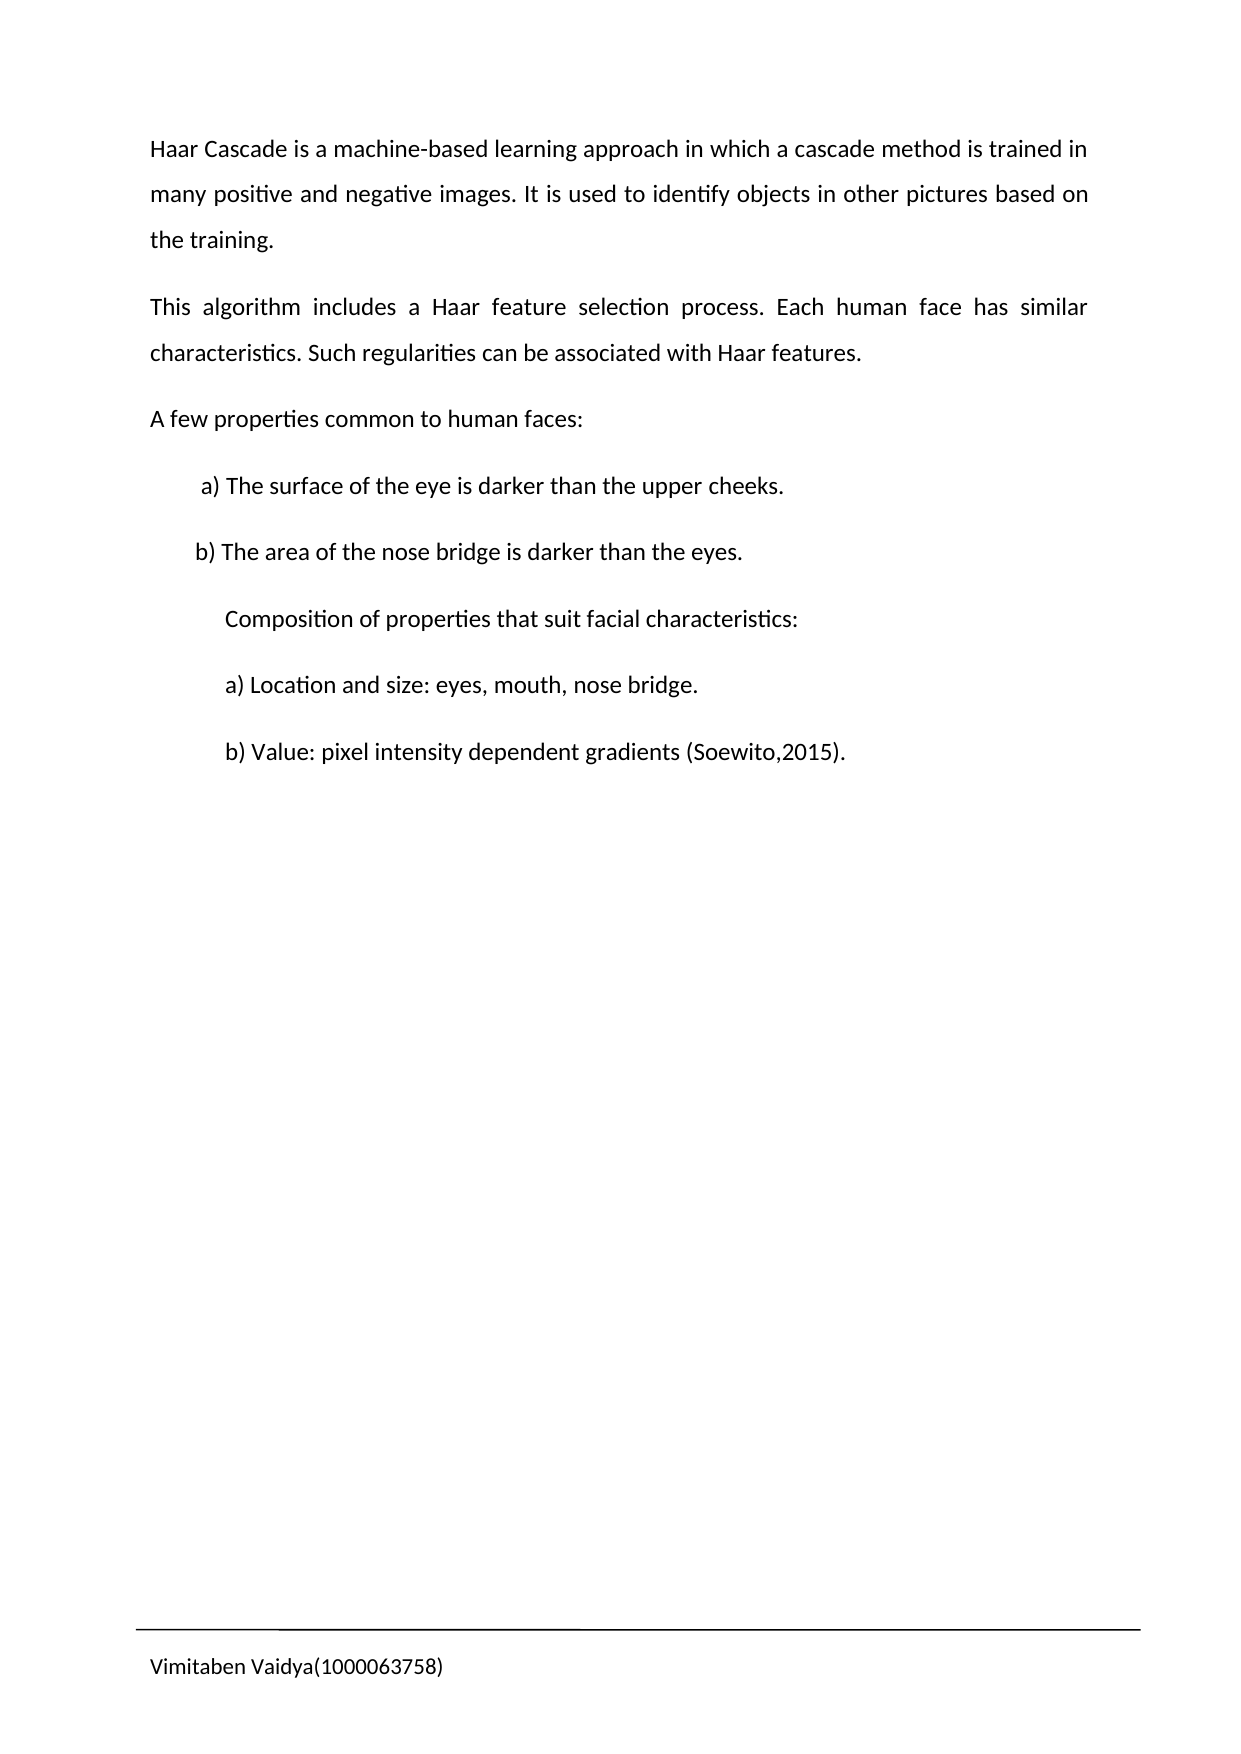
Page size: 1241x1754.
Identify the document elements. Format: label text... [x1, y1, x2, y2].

text Haar Cascade is a machine-based learning approach in which a cascade method is trained in many positive and negative images. It is used to identify objects in other pictures based on the training. [150, 133, 1090, 255]
text b) Value: pixel intensity dependent gradients (Soewito,2015). [150, 736, 1090, 767]
text b) The area of the nose bridge is darker than the eyes. [150, 536, 1090, 567]
text a) The surface of the eye is darker than the upper cheeks. [150, 470, 1090, 500]
text A few properties common to human faces: [150, 403, 1090, 434]
text a) Location and size: eyes, mouth, nose bridge. [150, 669, 1090, 700]
text Composition of properties that suit facial characteristics: [150, 603, 1090, 633]
text This algorithm includes a Haar feature selection process. Each human face has similar characteristics. Such regularities can be associated with Haar features. [150, 291, 1090, 367]
